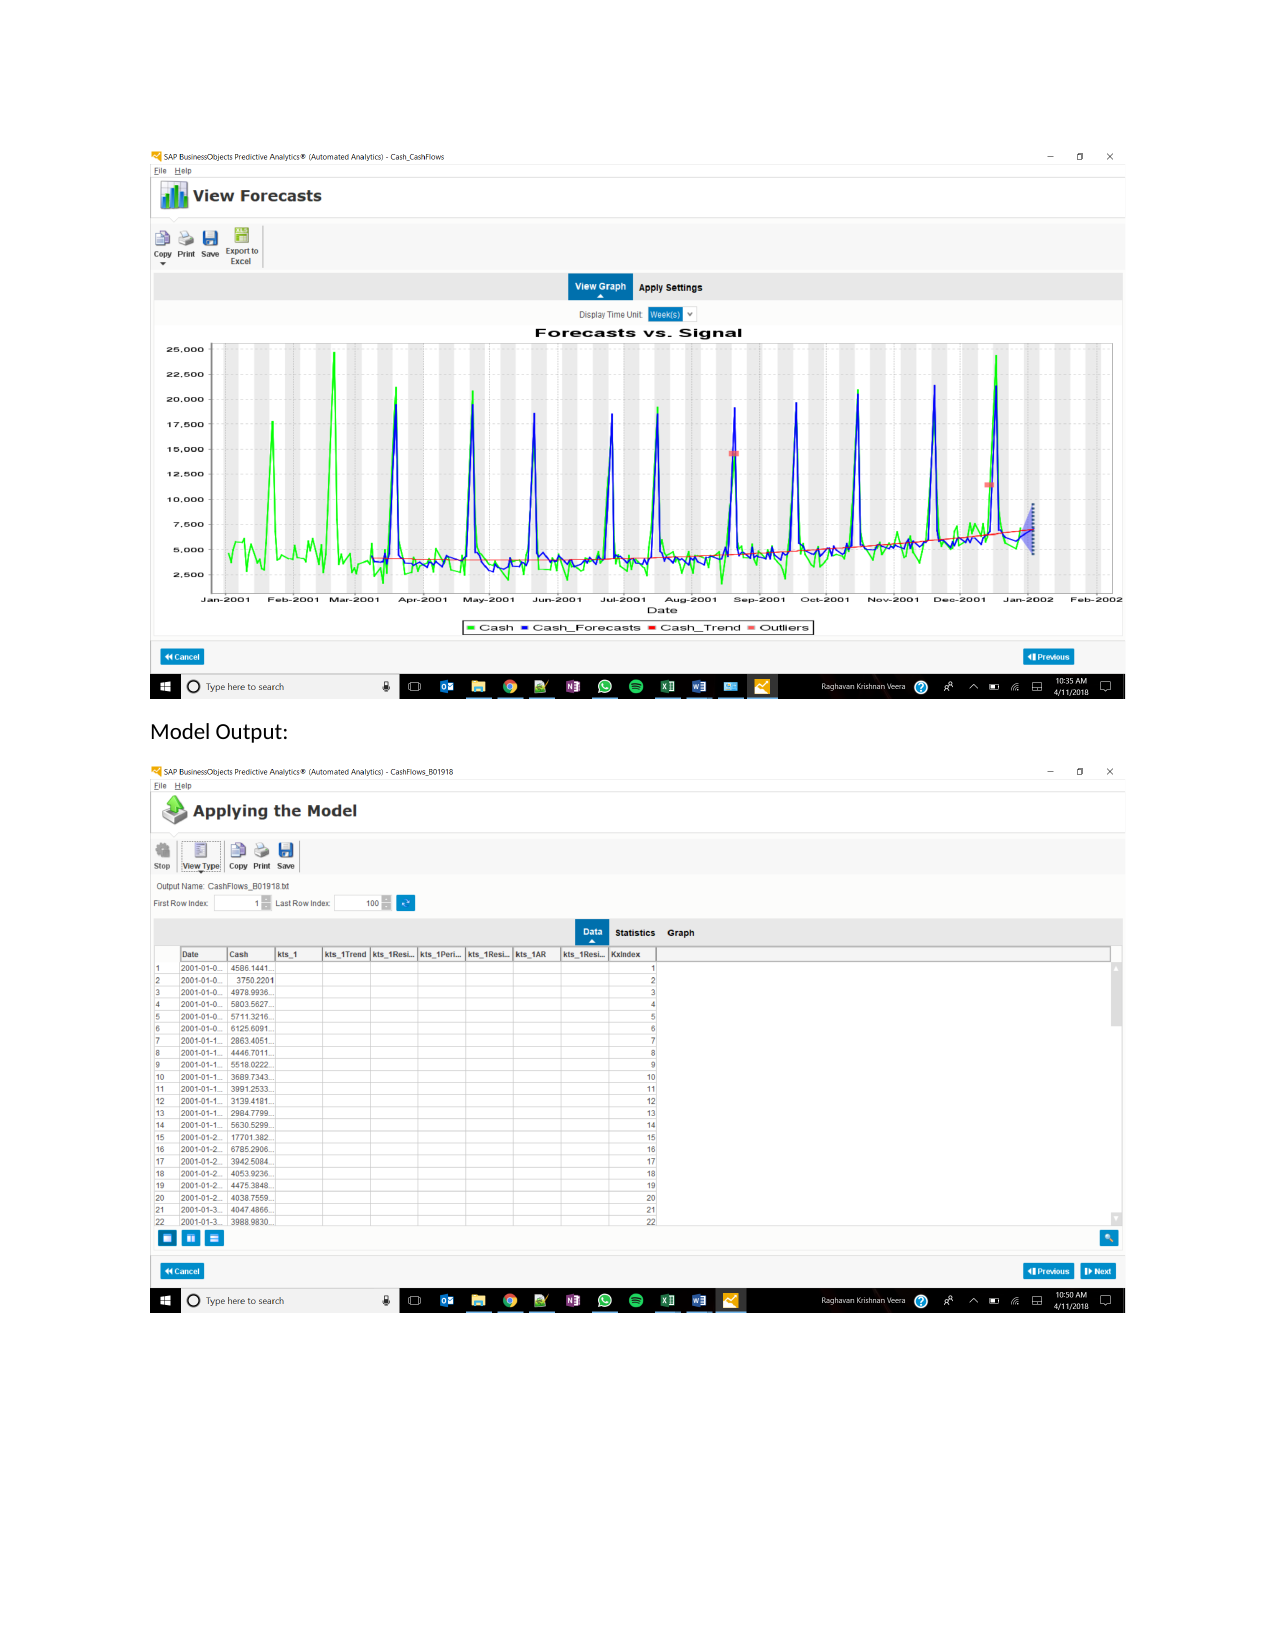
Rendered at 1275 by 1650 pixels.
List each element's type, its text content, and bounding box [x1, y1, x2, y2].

text Model Output: [150, 717, 1125, 745]
picture [150, 150, 1125, 699]
picture [150, 764, 1125, 1313]
